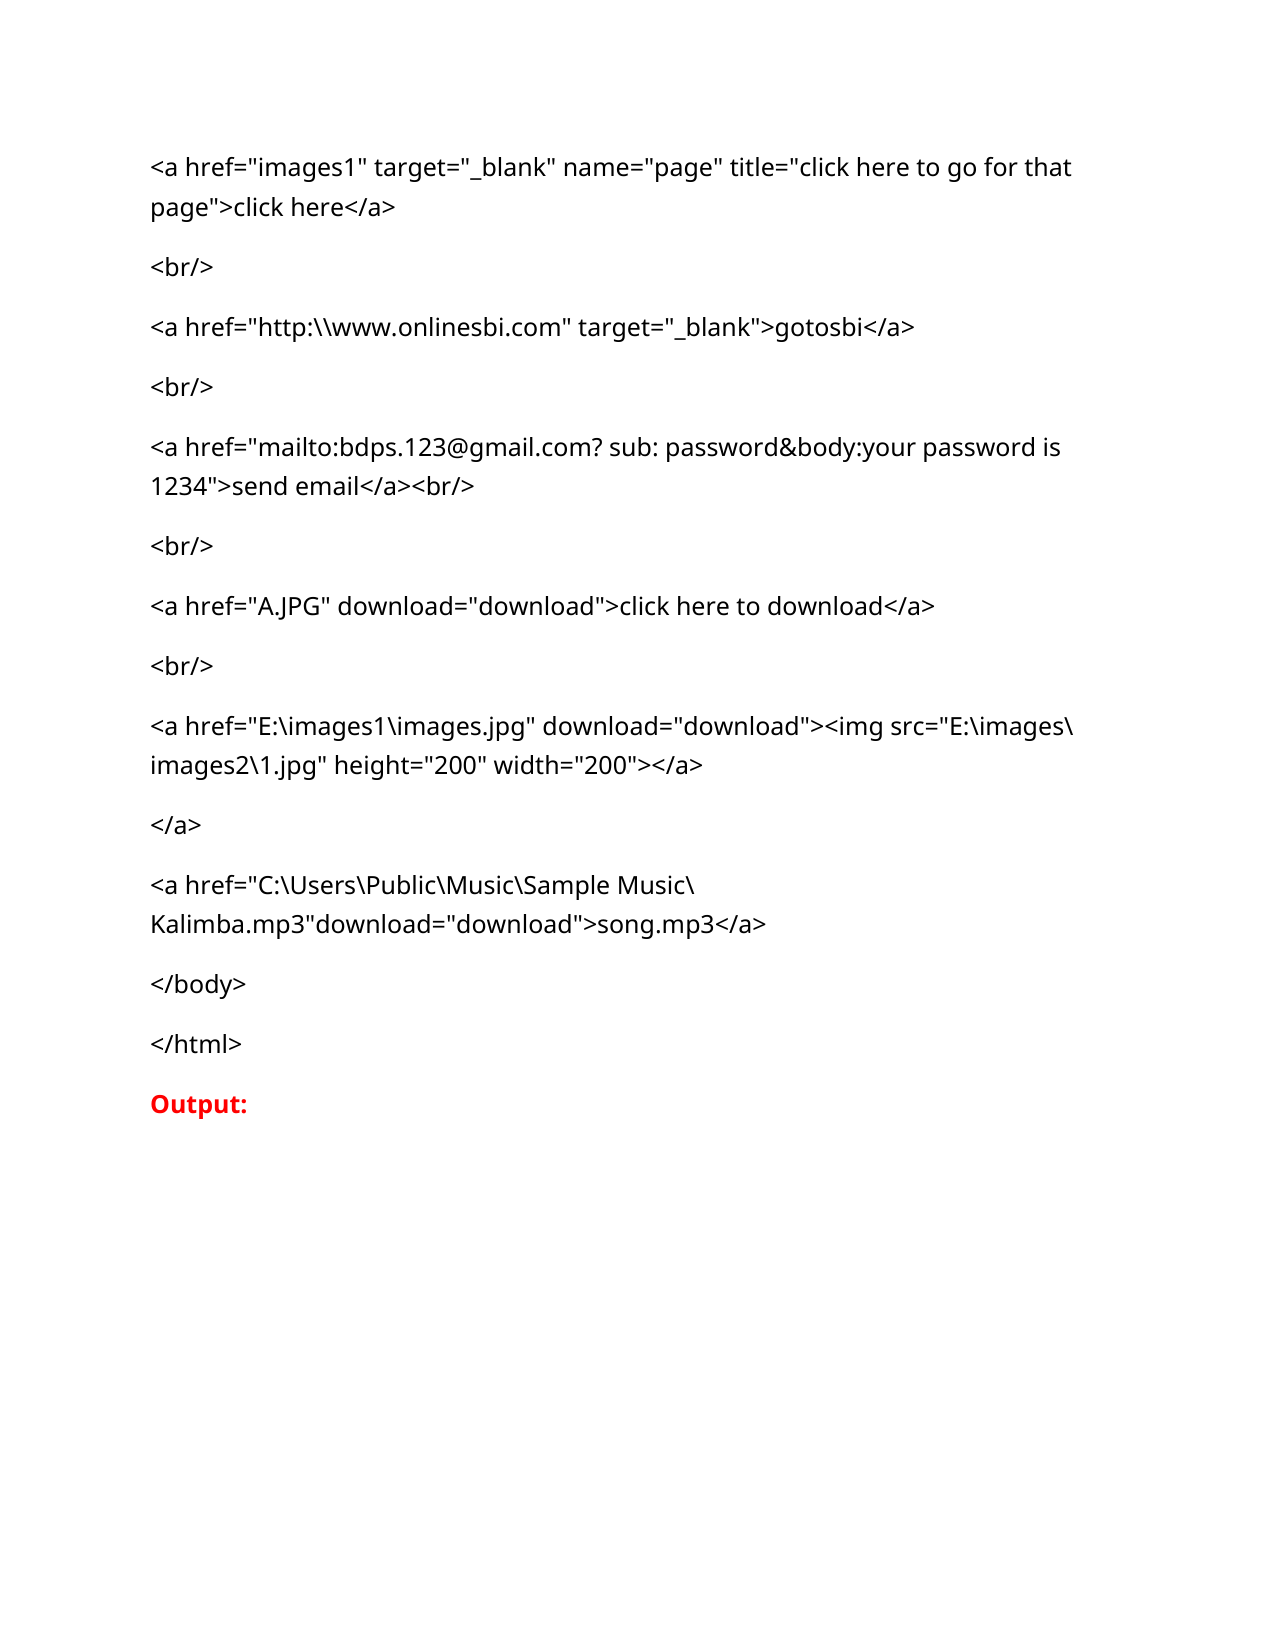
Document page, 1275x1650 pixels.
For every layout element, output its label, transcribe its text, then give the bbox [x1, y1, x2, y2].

text <br/> [150, 648, 1125, 682]
text </html> [150, 1027, 1125, 1061]
text <br/> [150, 369, 1125, 403]
text <a href="C:\Users\Public\Music\Sample Music\Kalimba.mp3"download="download">song.mp3</a> [150, 867, 1125, 941]
text <br/> [150, 249, 1125, 283]
text <a href="http:\\www.onlinesbi.com" target="_blank">gotosbi</a> [150, 309, 1125, 343]
text <a href="E:\images1\images.jpg" download="download"><img src="E:\images\images2\1.jpg" height="200" width="200"></a> [150, 708, 1125, 782]
text </body> [150, 967, 1125, 1001]
text <br/> [150, 528, 1125, 562]
text </a> [150, 807, 1125, 842]
text <a href="mailto:bdps.123@gmail.com? sub: password&body:your password is 1234">send email</a><br/> [150, 429, 1125, 502]
text <a href="A.JPG" download="download">click here to download</a> [150, 588, 1125, 622]
text <a href="images1" target="_blank" name="page" title="click here to go for that page">click here</a> [150, 150, 1125, 223]
text Output: [150, 1087, 1125, 1121]
